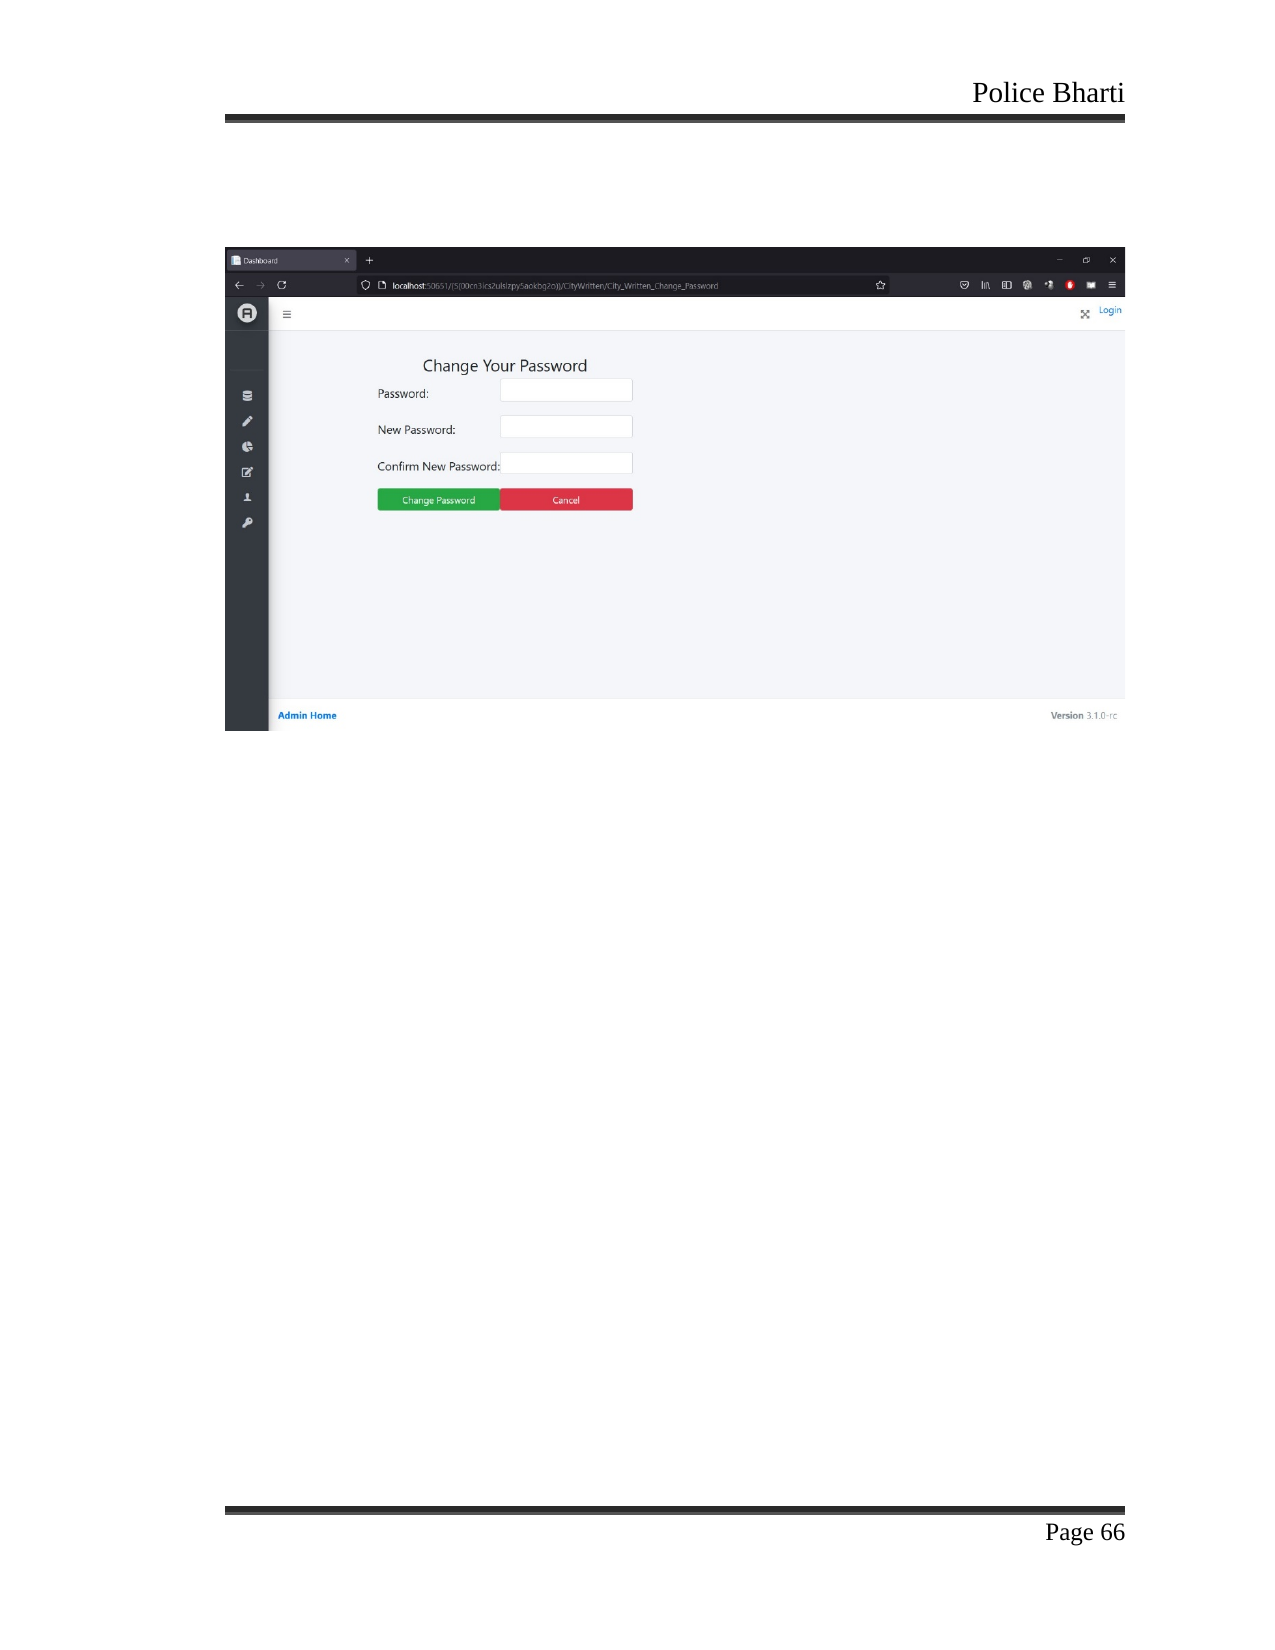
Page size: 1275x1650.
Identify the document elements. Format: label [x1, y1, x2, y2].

picture [225, 247, 1125, 731]
